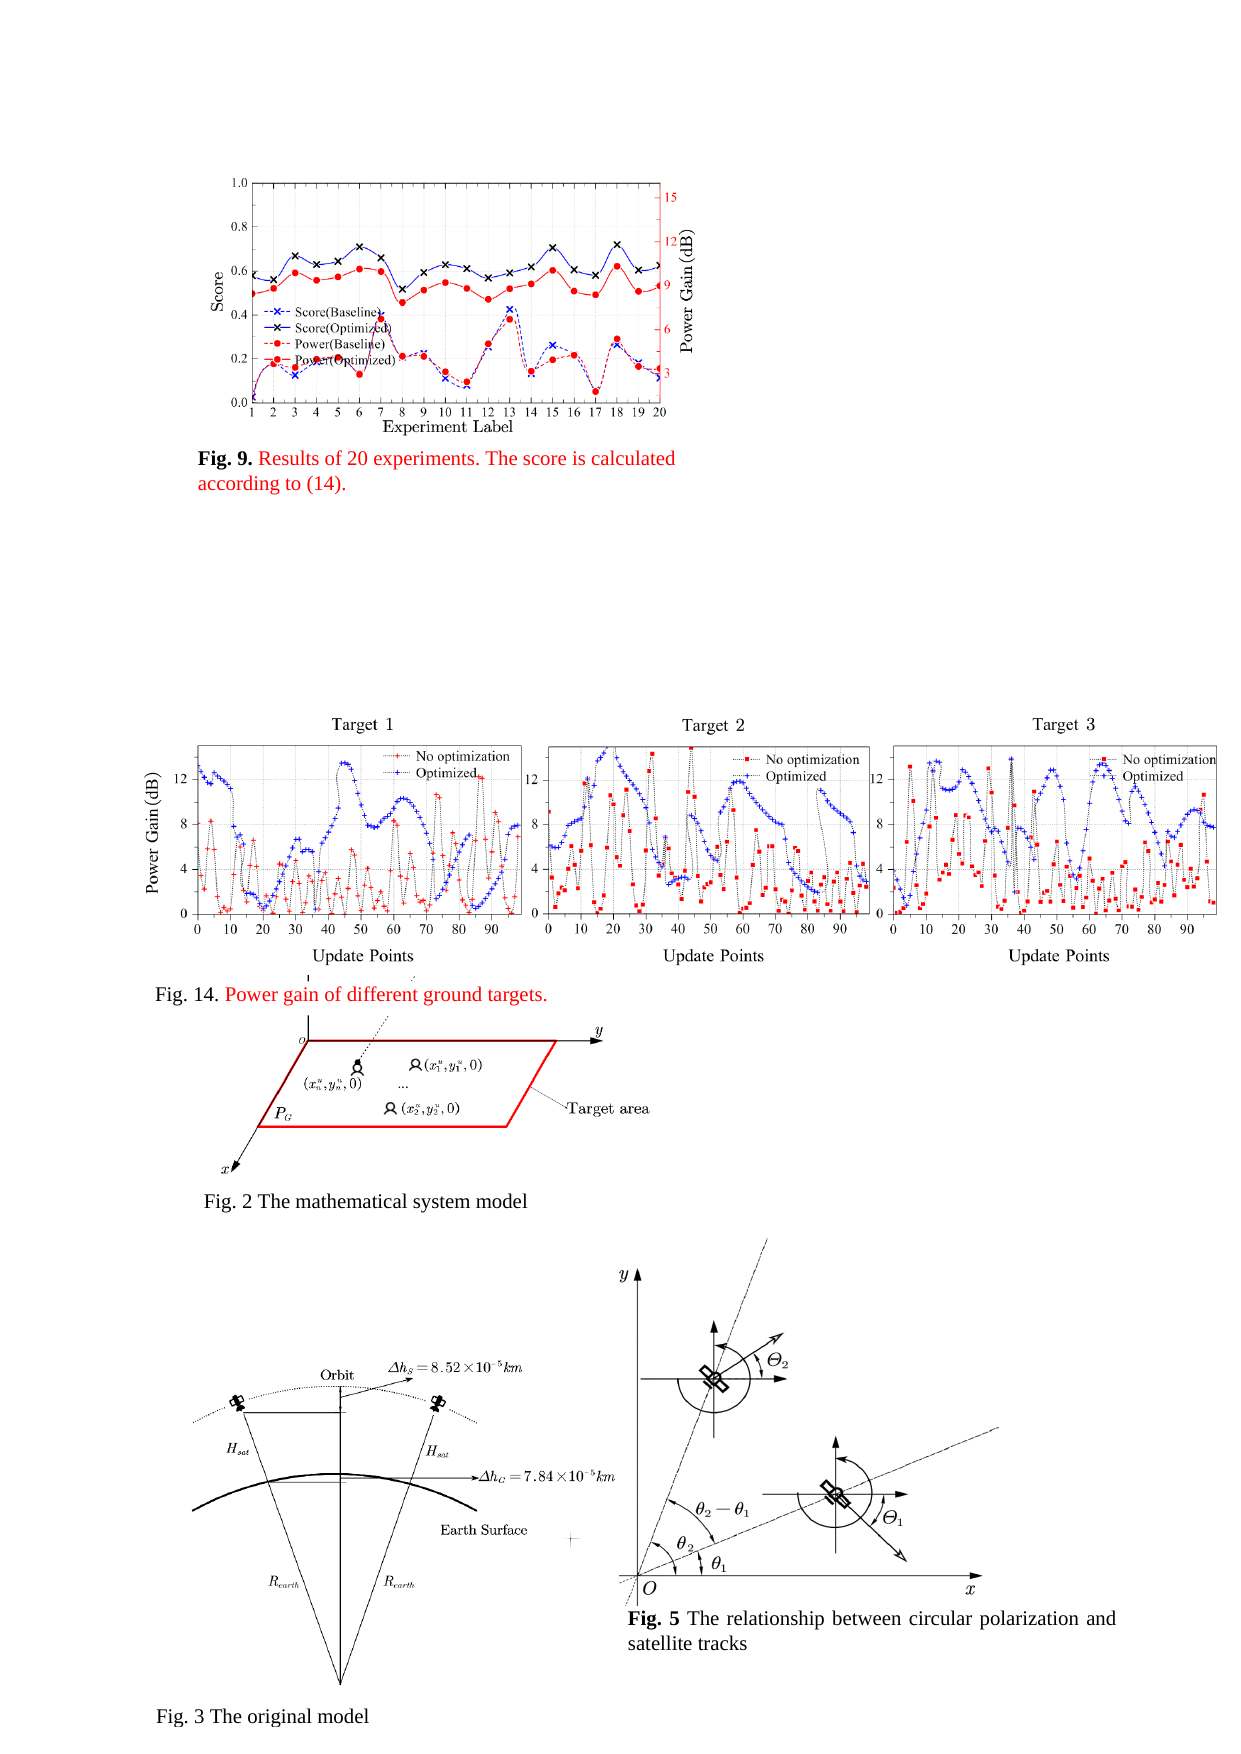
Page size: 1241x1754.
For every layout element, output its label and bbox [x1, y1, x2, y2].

picture [155, 1238, 1014, 1696]
picture [192, 162, 711, 446]
picture [135, 709, 1241, 1180]
